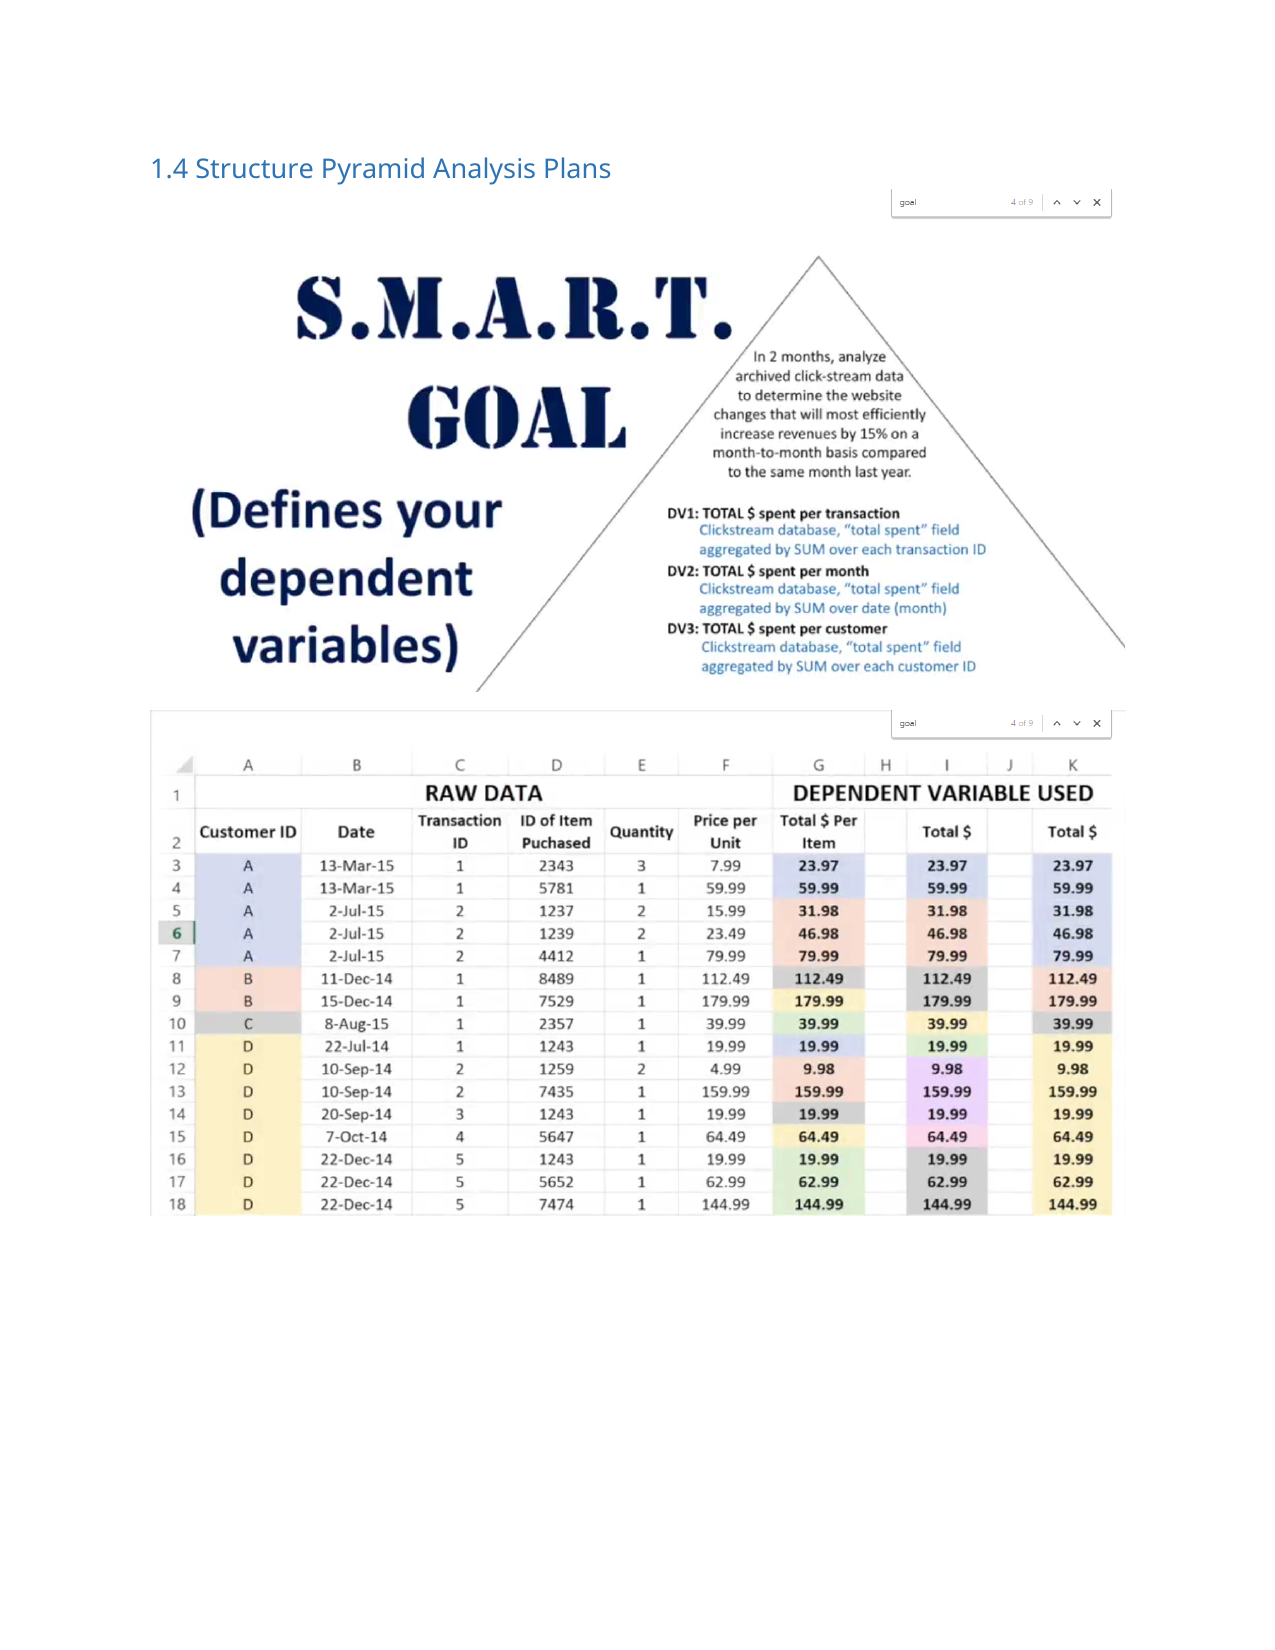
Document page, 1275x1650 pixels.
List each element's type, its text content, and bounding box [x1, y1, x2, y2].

picture [150, 189, 1125, 692]
subtitle 1.4 Structure Pyramid Analysis Plans [150, 150, 1125, 187]
picture [150, 710, 1125, 1216]
